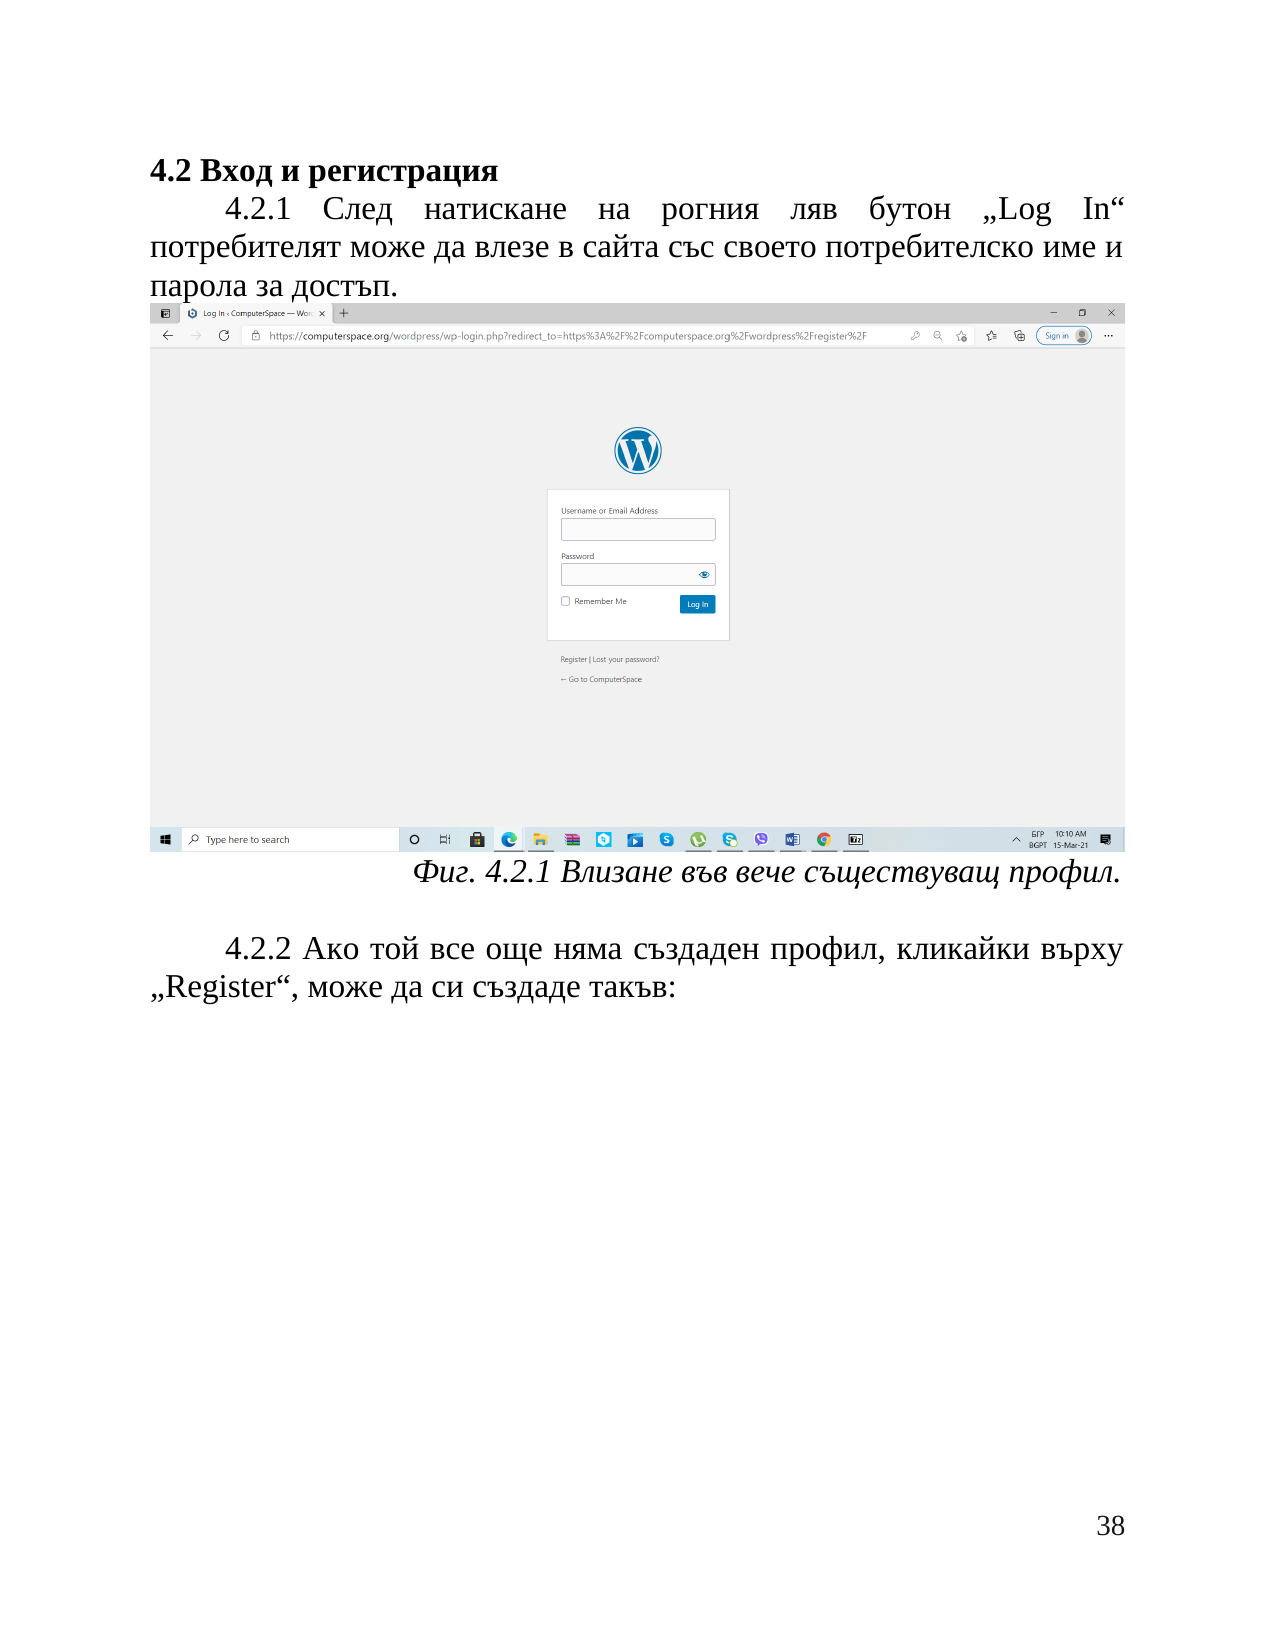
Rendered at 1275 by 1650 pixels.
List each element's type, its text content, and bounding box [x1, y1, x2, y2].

text 4.2.2 Ако той все още няма създаден профил, кликайки върху „Register“, може да си създаде такъв: [150, 928, 1125, 1005]
text Фиг. 4.2.1 Влизане във вече съществуващ профил. [150, 852, 1125, 890]
text 4.2 Вход и регистрация [150, 150, 1125, 188]
text 4.2.1 След натискане на рогния ляв бутон „Log In“ потребителят може да влезе в сайта със своето потребителско име и парола за достъп. [150, 188, 1125, 303]
picture [150, 303, 1125, 852]
